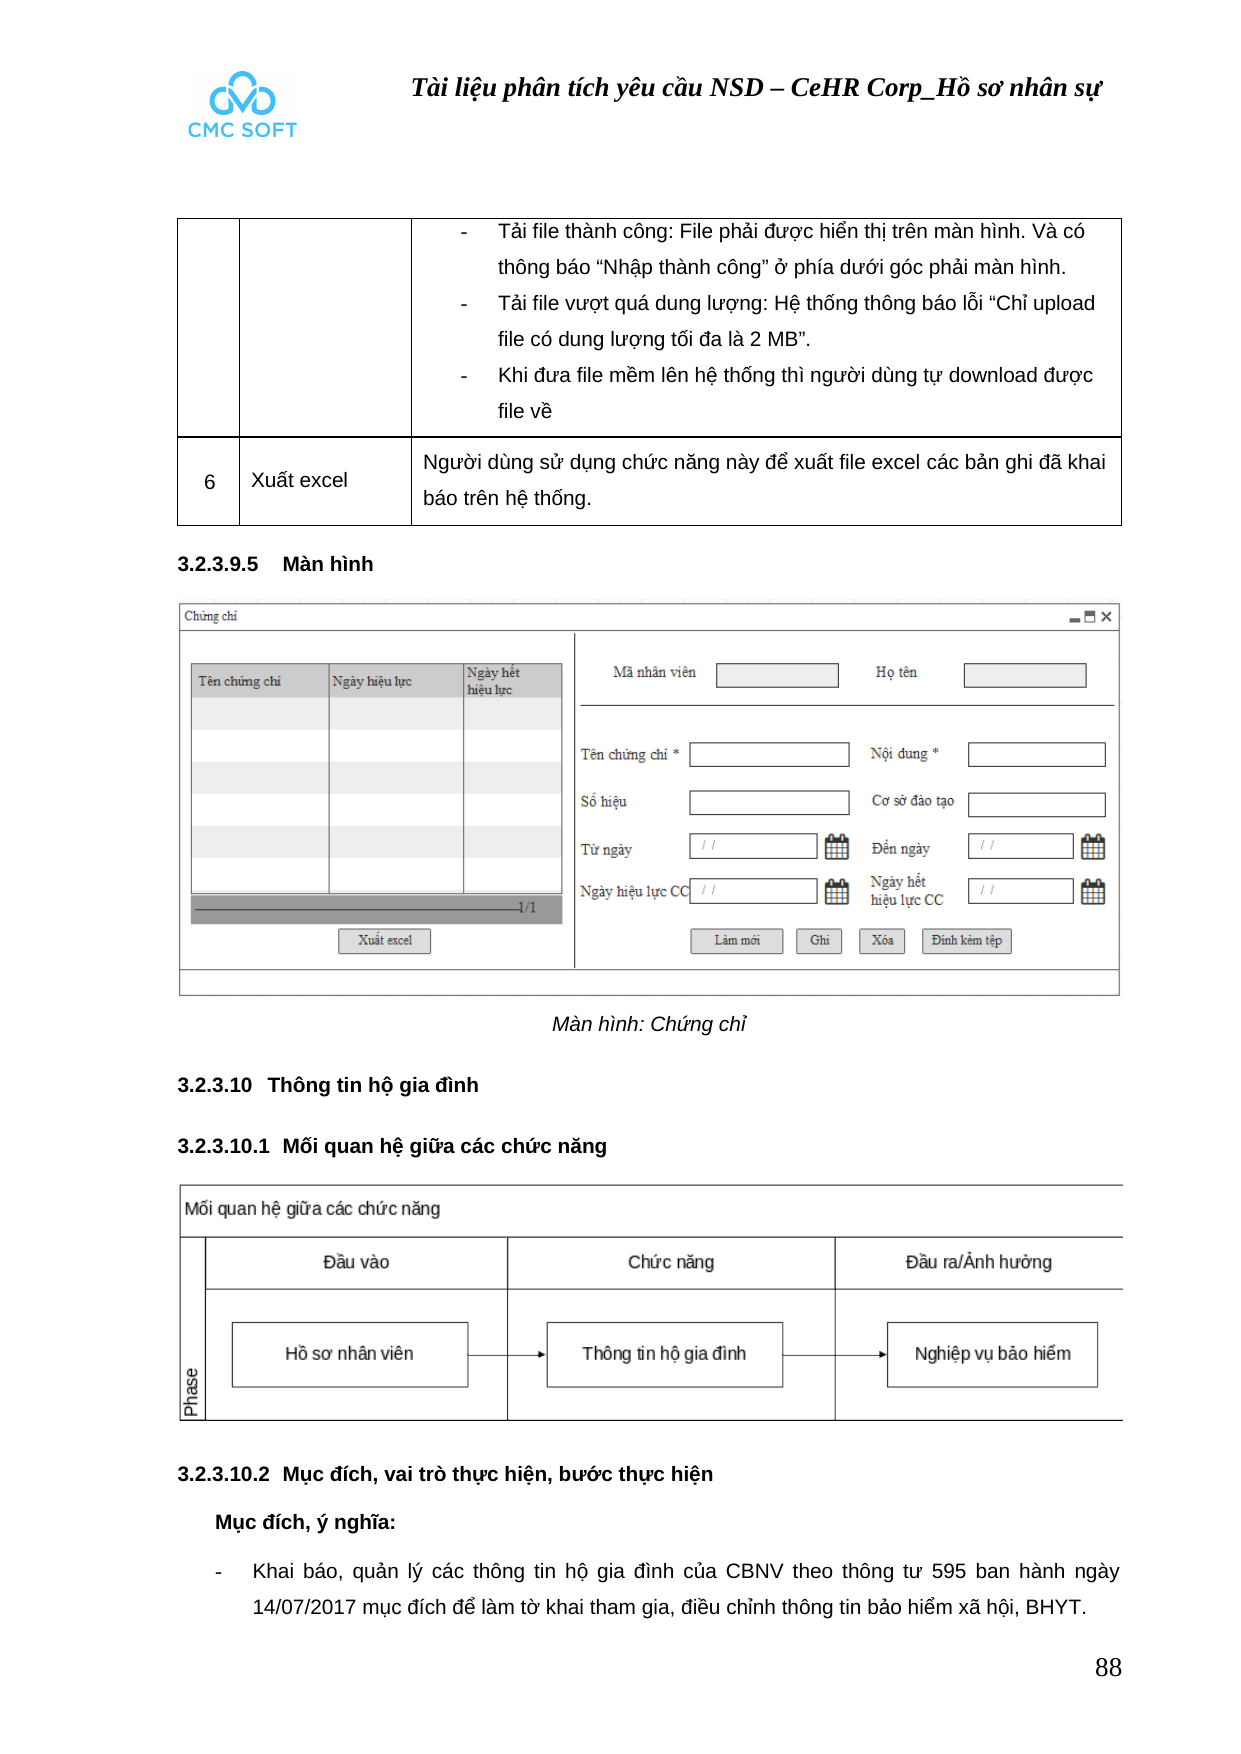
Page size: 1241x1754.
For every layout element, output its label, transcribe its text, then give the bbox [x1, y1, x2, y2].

picture [188, 71, 297, 137]
picture [177, 599, 1123, 997]
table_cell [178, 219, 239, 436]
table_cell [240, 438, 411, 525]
text Màn hình: Chứng chỉ [177, 1012, 1122, 1036]
subtitle Thông tin hộ gia đình [177, 1073, 1122, 1097]
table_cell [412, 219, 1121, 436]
list Khai báo, quản lý các thông tin hộ gia đình của CBNV theo thông tư 595 ban hành ngày 14/07/2017 mục đích để làm tờ khai tham gia, điều chỉnh thông tin bảo hiểm xã hội, BHYT. [215, 1558, 1122, 1618]
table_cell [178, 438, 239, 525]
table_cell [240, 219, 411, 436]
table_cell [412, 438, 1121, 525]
subtitle Mối quan hệ giữa các chức năng [177, 1134, 1122, 1158]
text Mục đích, ý nghĩa: [215, 1510, 1122, 1534]
subtitle Mục đích, vai trò thực hiện, bước thực hiện [177, 1462, 1122, 1486]
subtitle Màn hình [177, 551, 1122, 575]
